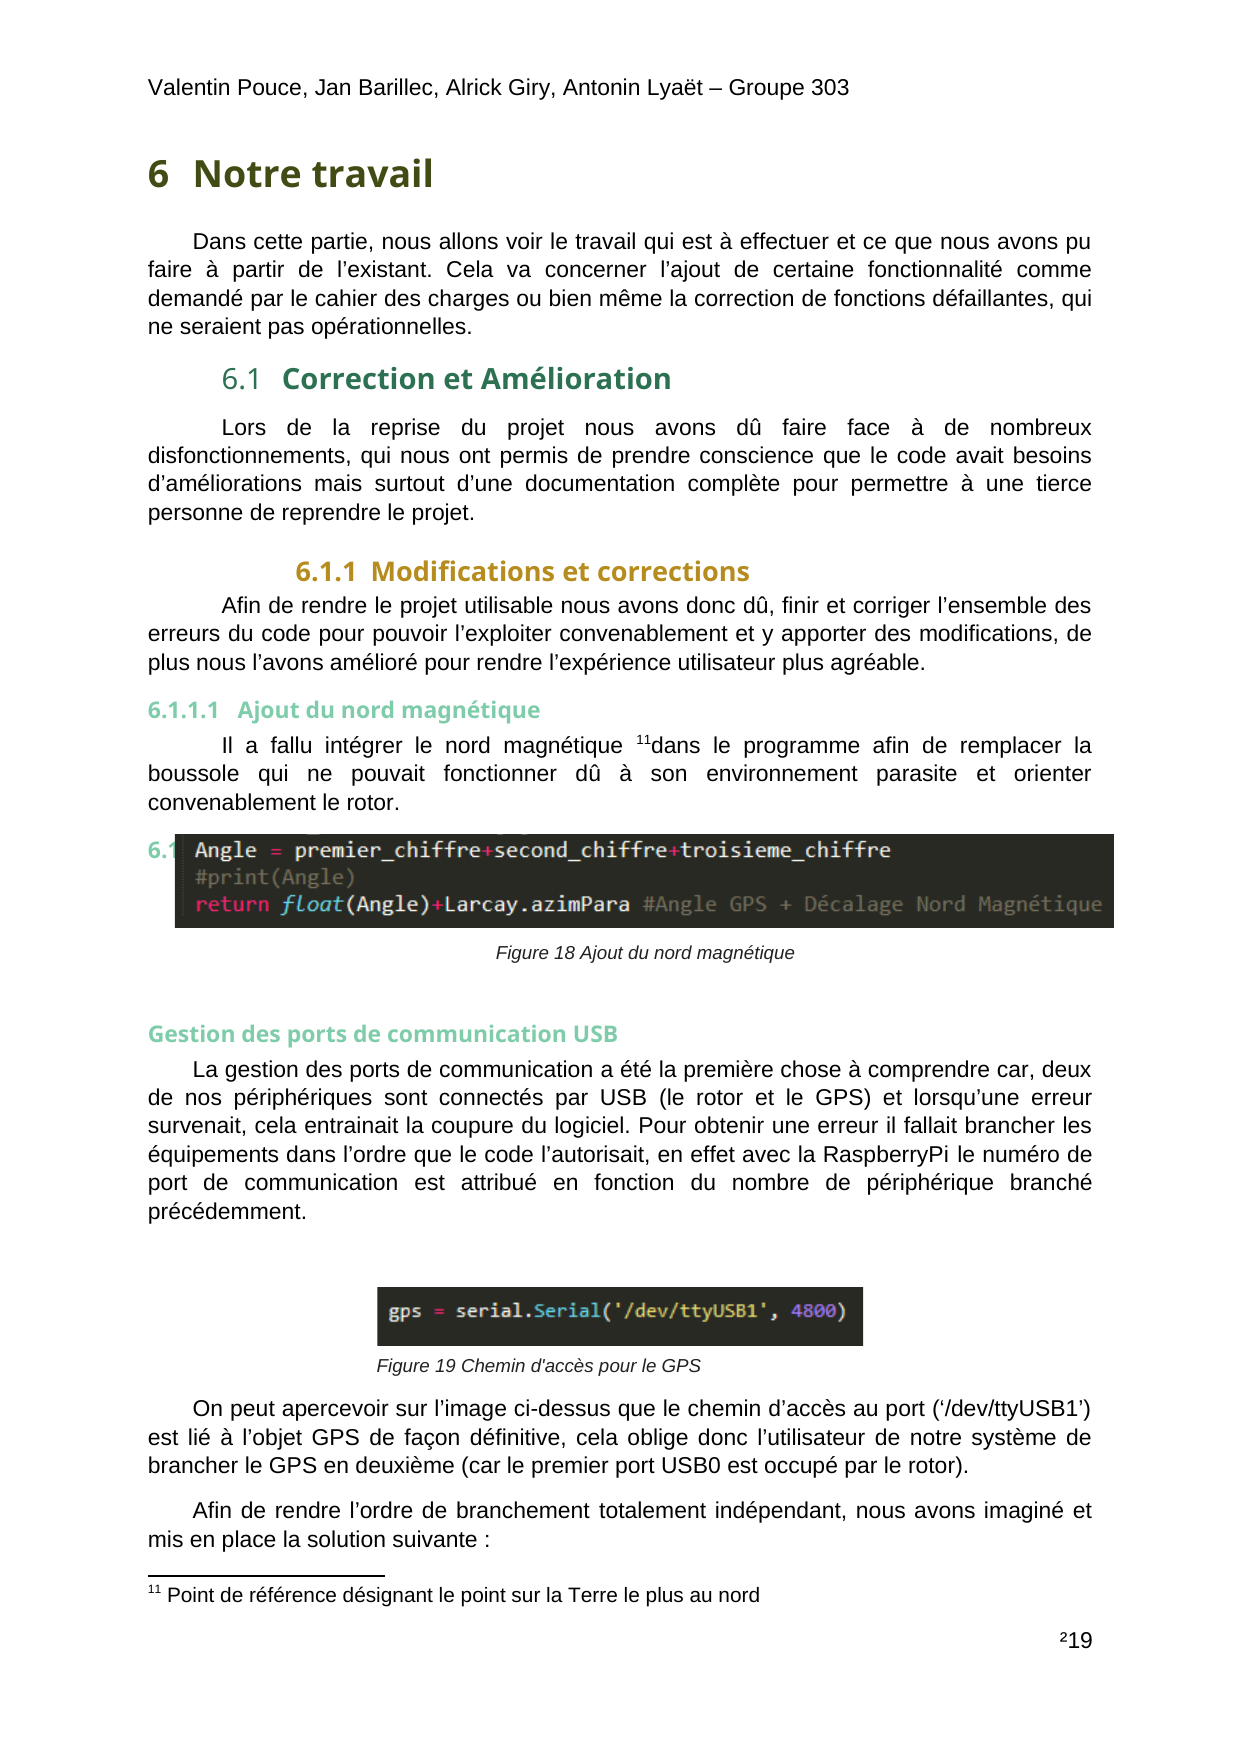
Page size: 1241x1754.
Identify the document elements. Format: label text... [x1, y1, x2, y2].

text Afin de rendre le projet utilisable nous avons donc dû, finir et corriger l’ensemble des erreurs du code pour pouvoir l’exploiter convenablement et y apporter des modifications, de plus nous l’avons amélioré pour rendre l’expérience utilisateur plus agréable. [148, 592, 1093, 675]
text On peut apercevoir sur l’image ci-dessus que le chemin d’accès au port (‘/dev/ttyUSB1’) est lié à l’objet GPS de façon définitive, cela oblige donc l’utilisateur de notre système de brancher le GPS en deuxième (car le premier port USB0 est occupé par le rotor). [148, 1288, 1093, 1478]
subtitle Notre travail [148, 148, 1093, 199]
picture [173, 834, 1113, 928]
subtitle Correction et Amélioration [221, 358, 1093, 398]
text La gestion des ports de communication a été la première chose à comprendre car, deux de nos périphériques sont connectés par USB (le rotor et le GPS) et lorsqu’une erreur survenait, cela entrainait la coupure du logiciel. Pour obtenir une erreur il fallait brancher les équipements dans l’ordre que le code l’autorisait, en effet avec la RaspberryPi le numéro de port de communication est attribué en fonction du nombre de périphérique branché précédemment. [148, 1056, 1093, 1224]
text Dans cette partie, nous allons voir le travail qui est à effectuer et ce que nous avons pu faire à partir de l’existant. Cela va concerner l’ajout de certaine fonctionnalité comme demandé par le cahier des charges ou bien même la correction de fonctions défaillantes, qui ne seraient pas opérationnelles. [148, 228, 1093, 339]
subtitle Modifications et corrections [295, 552, 1093, 589]
text Afin de rendre l’ordre de branchement totalement indépendant, nous avons imaginé et mis en place la solution suivante : [148, 1497, 1093, 1552]
text Il a fallu intégrer le nord magnétique dans le programme afin de remplacer la boussole qui ne pouvait fonctionner dû à son environnement parasite et orienter convenablement le rotor. [148, 732, 1093, 815]
picture [377, 1287, 864, 1346]
text Lors de la reprise du projet nous avons dû faire face à de nombreux disfonctionnements, qui nous ont permis de prendre conscience que le code avait besoins d’améliorations mais surtout d’une documentation complète pour permettre à une tierce personne de reprendre le projet. [148, 413, 1093, 525]
subtitle Ajout du nord magnétique [148, 694, 1093, 725]
